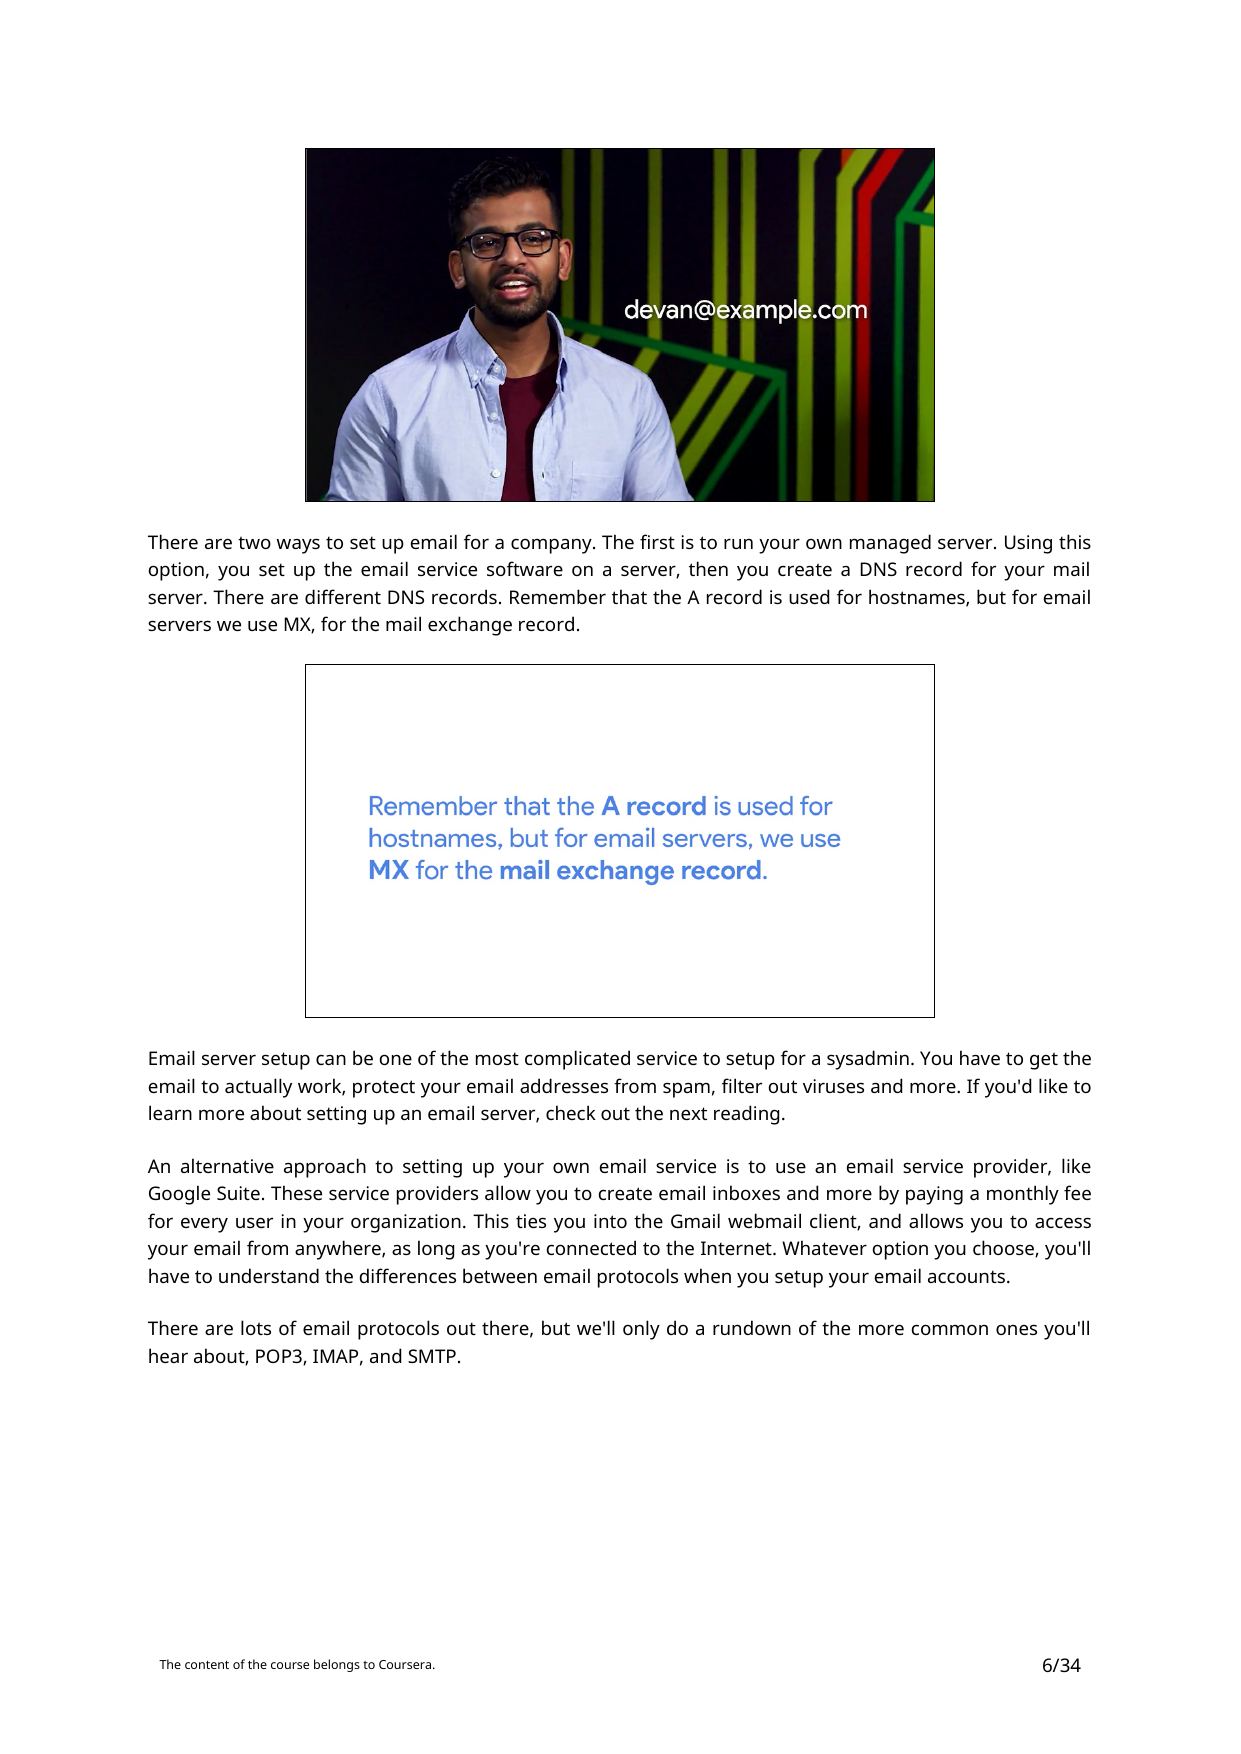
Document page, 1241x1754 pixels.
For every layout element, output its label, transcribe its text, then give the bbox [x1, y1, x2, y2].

picture [306, 665, 934, 1017]
text There are lots of email protocols out there, but we'll only do a rundown of the more common ones you'll hear about, POP3, IMAP, and SMTP. [148, 1316, 1093, 1368]
picture [306, 149, 934, 501]
text There are two ways to set up email for a company. The first is to run your own managed server. Using this option, you set up the email service software on a server, then you create a DNS record for your mail server. There are different DNS records. Remember that the A record is used for hostnames, but for email servers we use MX, for the mail exchange record. [148, 529, 1093, 637]
text An alternative approach to setting up your own email service is to use an email service provider, like Google Suite. These service providers allow you to create email inboxes and more by paying a monthly fee for every user in your organization. This ties you into the Gmail webmail client, and allows you to access your email from anywhere, as long as you're connected to the Internet. Whatever option you choose, you'll have to understand the differences between email protocols when you setup your email accounts. [148, 1153, 1093, 1288]
text Email server setup can be one of the most complicated service to setup for a sysadmin. You have to get the email to actually work, protect your email addresses from spam, filter out viruses and more. If you'd like to learn more about setting up an email server, check out the next reading. [148, 1046, 1093, 1126]
